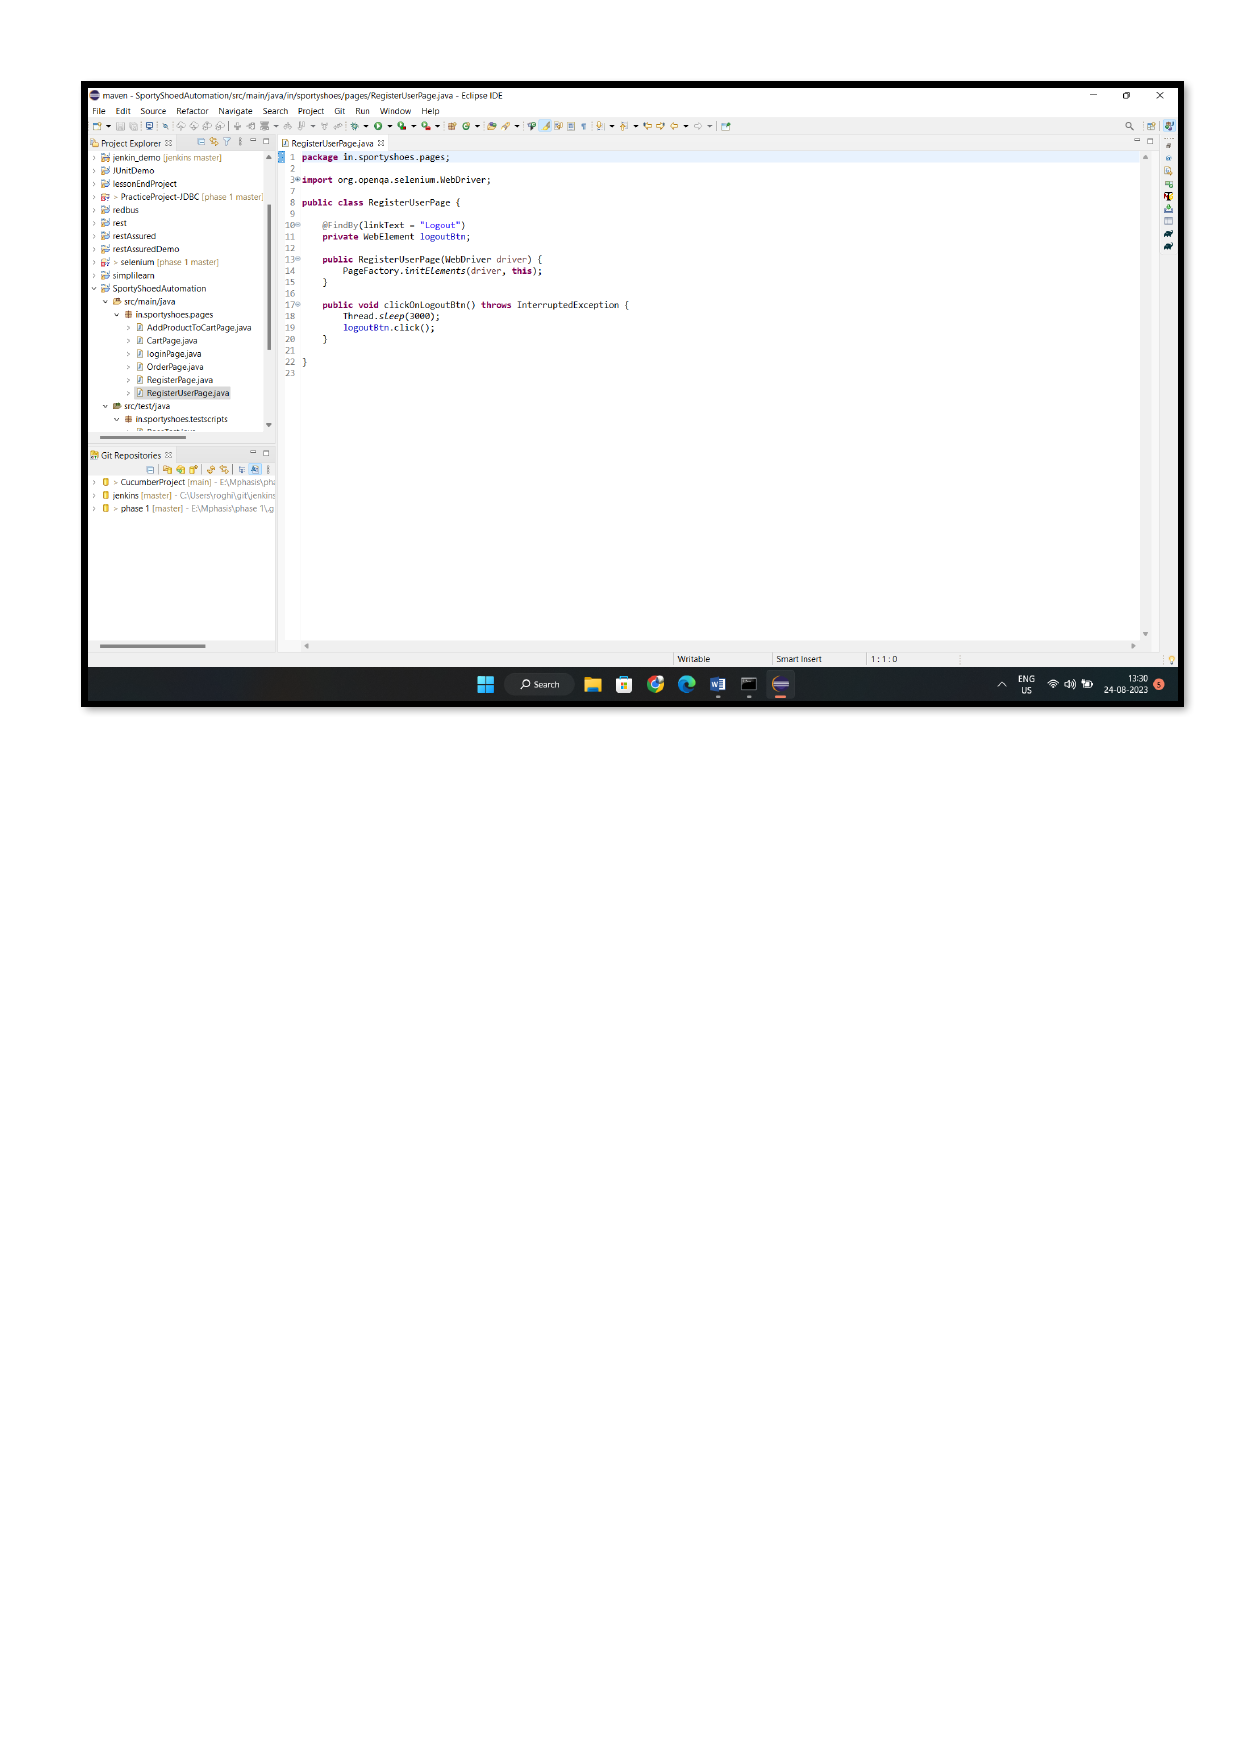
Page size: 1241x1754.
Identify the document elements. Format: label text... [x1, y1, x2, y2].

picture [88, 88, 1178, 701]
